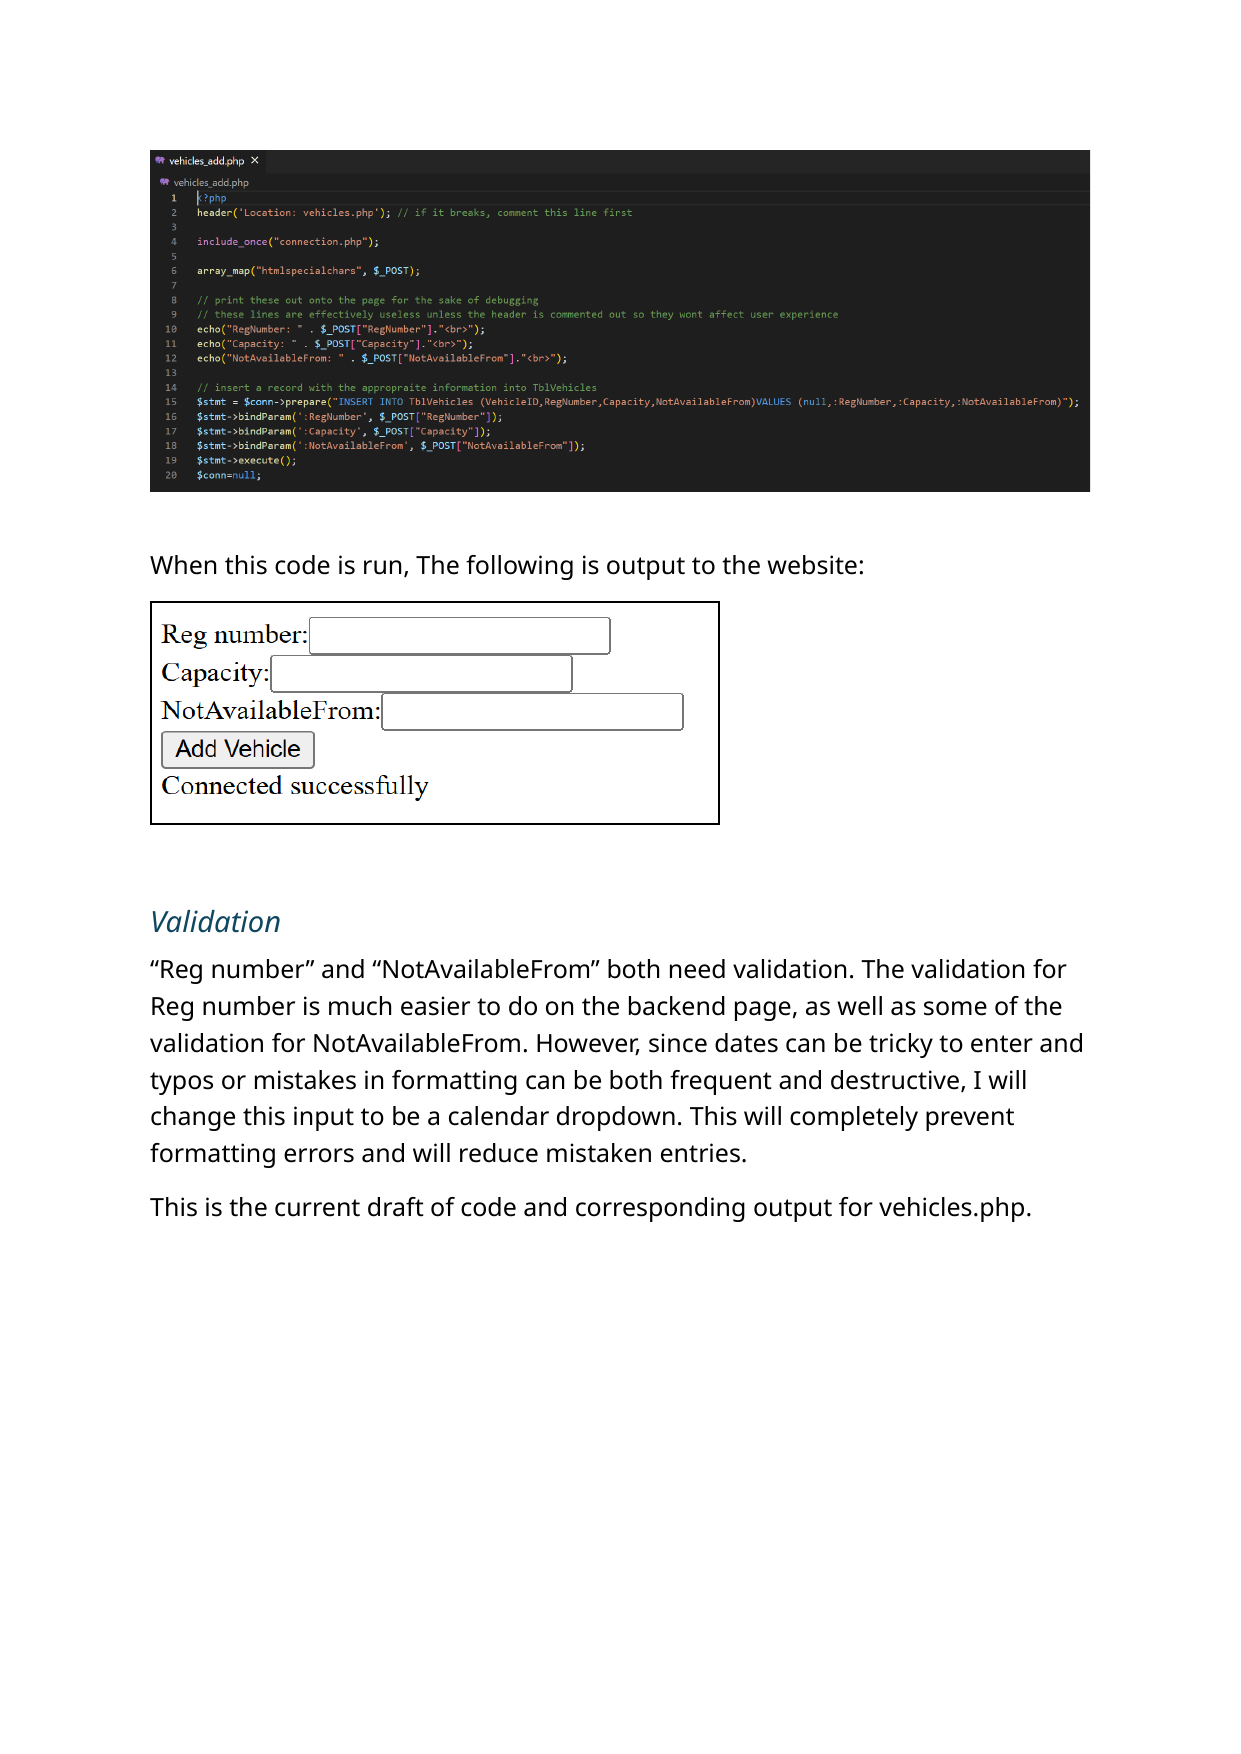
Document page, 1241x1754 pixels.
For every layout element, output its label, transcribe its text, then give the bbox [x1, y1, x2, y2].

subtitle Validation [150, 901, 1090, 941]
picture [150, 150, 1091, 492]
text “Reg number” and “NotAvailableFrom” both need validation. The validation for Reg number is much easier to do on the backend page, as well as some of the validation for NotAvailableFrom. However, since dates can be tricky to enter and typos or mistakes in formatting can be both frequent and destructive, I will change this input to be a calendar dropdown. This will completely prevent formatting errors and will reduce mistaken entries. [150, 952, 1090, 1170]
text When this code is run, The following is output to the website: [150, 547, 1090, 582]
text This is the current draft of code and corresponding output for vehicles.php. [150, 1189, 1090, 1223]
picture [152, 603, 718, 823]
